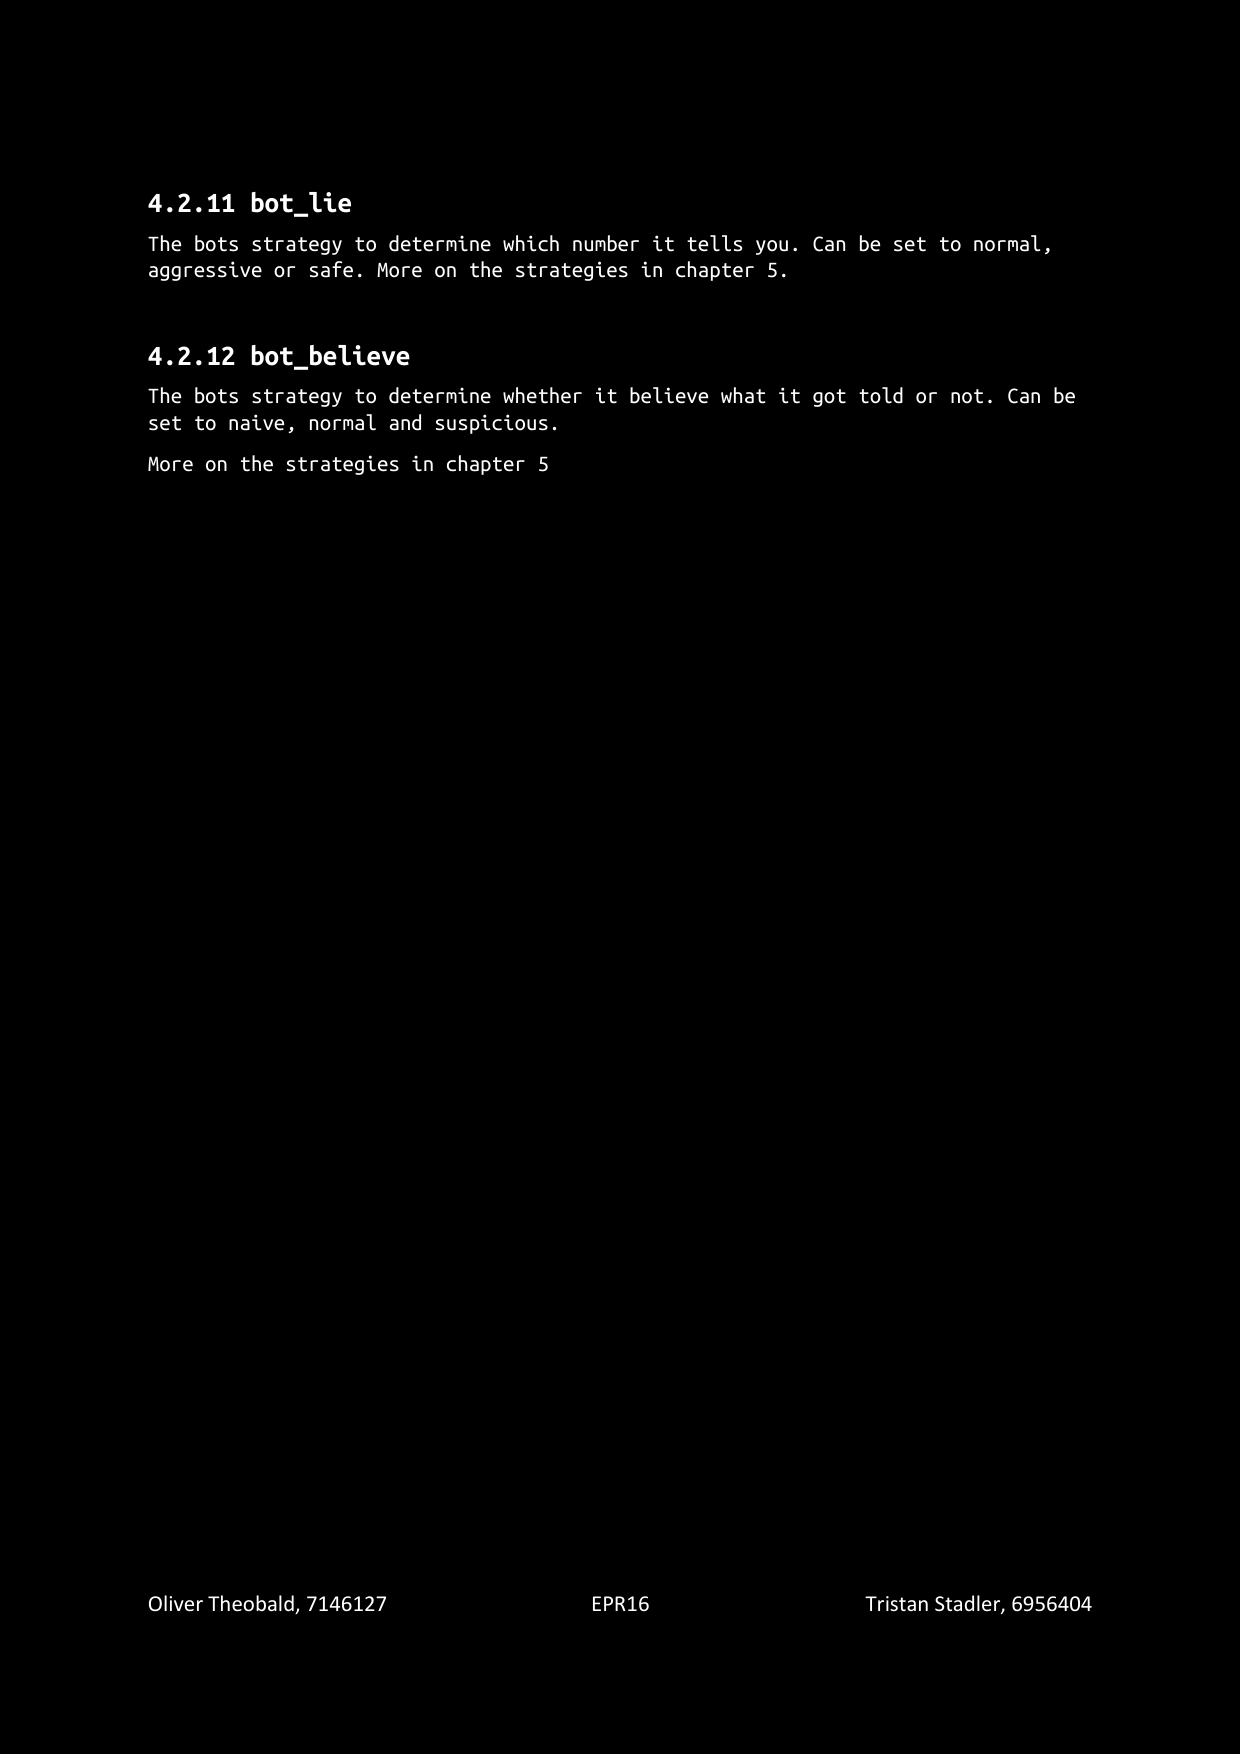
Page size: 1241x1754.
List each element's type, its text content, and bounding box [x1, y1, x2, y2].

text The bots strategy to determine which number it tells you. Can be set to normal, aggressive or safe. More on the strategies in chapter 5. [148, 232, 1093, 282]
text The bots strategy to determine whether it believe what it got told or not. Can be set to naive, normal and suspicious. [148, 385, 1093, 434]
subtitle bot_believe [148, 341, 1093, 370]
subtitle bot_lie [148, 188, 1093, 218]
text More on the strategies in chapter 5 [148, 452, 1093, 475]
